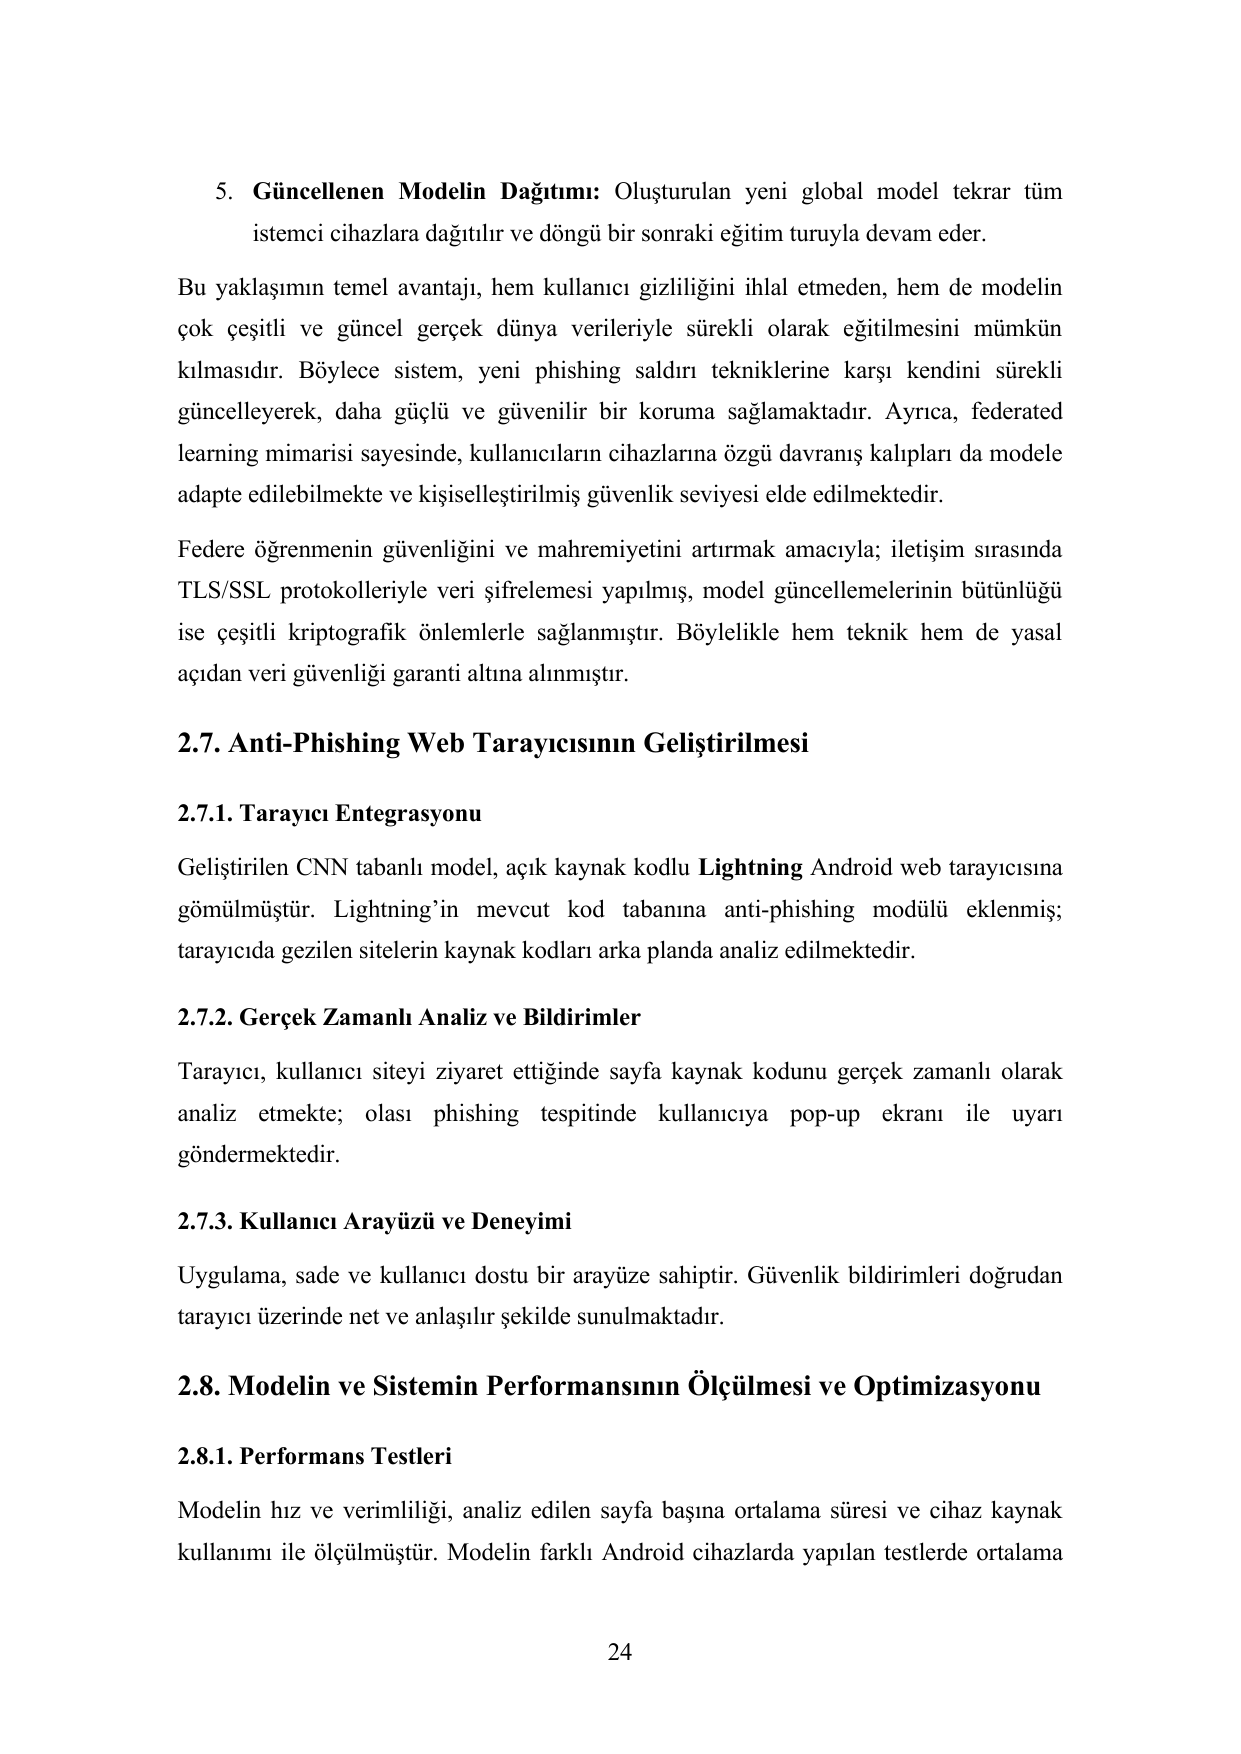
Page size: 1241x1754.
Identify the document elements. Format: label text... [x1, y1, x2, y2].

subtitle 2.7.1. Tarayıcı Entegrasyonu [177, 799, 1063, 827]
subtitle 2.7. Anti-Phishing Web Tarayıcısının Geliştirilmesi [177, 726, 1063, 758]
subtitle 2.7.2. Gerçek Zamanlı Analiz ve Bildirimler [177, 1003, 1063, 1031]
text Uygulama, sade ve kullanıcı dostu bir arayüze sahiptir. Güvenlik bildirimleri doğrudan tarayıcı üzerinde net ve anlaşılır şekilde sunulmaktadır. [177, 1261, 1063, 1330]
subtitle 2.7.3. Kullanıcı Arayüzü ve Deneyimi [177, 1207, 1063, 1234]
list Güncellenen Modelin Dağıtımı: Oluşturulan yeni global model tekrar tüm istemci cihazlara dağıtılır ve döngü bir sonraki eğitim turuyla devam eder. [215, 177, 1063, 246]
subtitle 2.8.1. Performans Testleri [177, 1442, 1063, 1470]
text Tarayıcı, kullanıcı siteyi ziyaret ettiğinde sayfa kaynak kodunu gerçek zamanlı olarak analiz etmekte; olası phishing tespitinde kullanıcıya pop-up ekranı ile uyarı göndermektedir. [177, 1057, 1063, 1168]
text Bu yaklaşımın temel avantajı, hem kullanıcı gizliliğini ihlal etmeden, hem de modelin çok çeşitli ve güncel gerçek dünya verileriyle sürekli olarak eğitilmesini mümkün kılmasıdır. Böylece sistem, yeni phishing saldırı tekniklerine karşı kendini sürekli güncelleyerek, daha güçlü ve güvenilir bir koruma sağlamaktadır. Ayrıca, federated learning mimarisi sayesinde, kullanıcıların cihazlarına özgü davranış kalıpları da modele adapte edilebilmekte ve kişiselleştirilmiş güvenlik seviyesi elde edilmektedir. [177, 273, 1063, 508]
text Geliştirilen CNN tabanlı model, açık kaynak kodlu Lightning Android web tarayıcısına gömülmüştür. Lightning’in mevcut kod tabanına anti-phishing modülü eklenmiş; tarayıcıda gezilen sitelerin kaynak kodları arka planda analiz edilmektedir. [177, 853, 1063, 964]
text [177, 1497, 1063, 1566]
text Federe öğrenmenin güvenliğini ve mahremiyetini artırmak amacıyla; iletişim sırasında TLS/SSL protokolleriyle veri şifrelemesi yapılmış, model güncellemelerinin bütünlüğü ise çeşitli kriptografik önlemlerle sağlanmıştır. Böylelikle hem teknik hem de yasal açıdan veri güvenliği garanti altına alınmıştır. [177, 535, 1063, 687]
subtitle 2.8. Modelin ve Sistemin Performansının Ölçülmesi ve Optimizasyonu [177, 1369, 1063, 1401]
